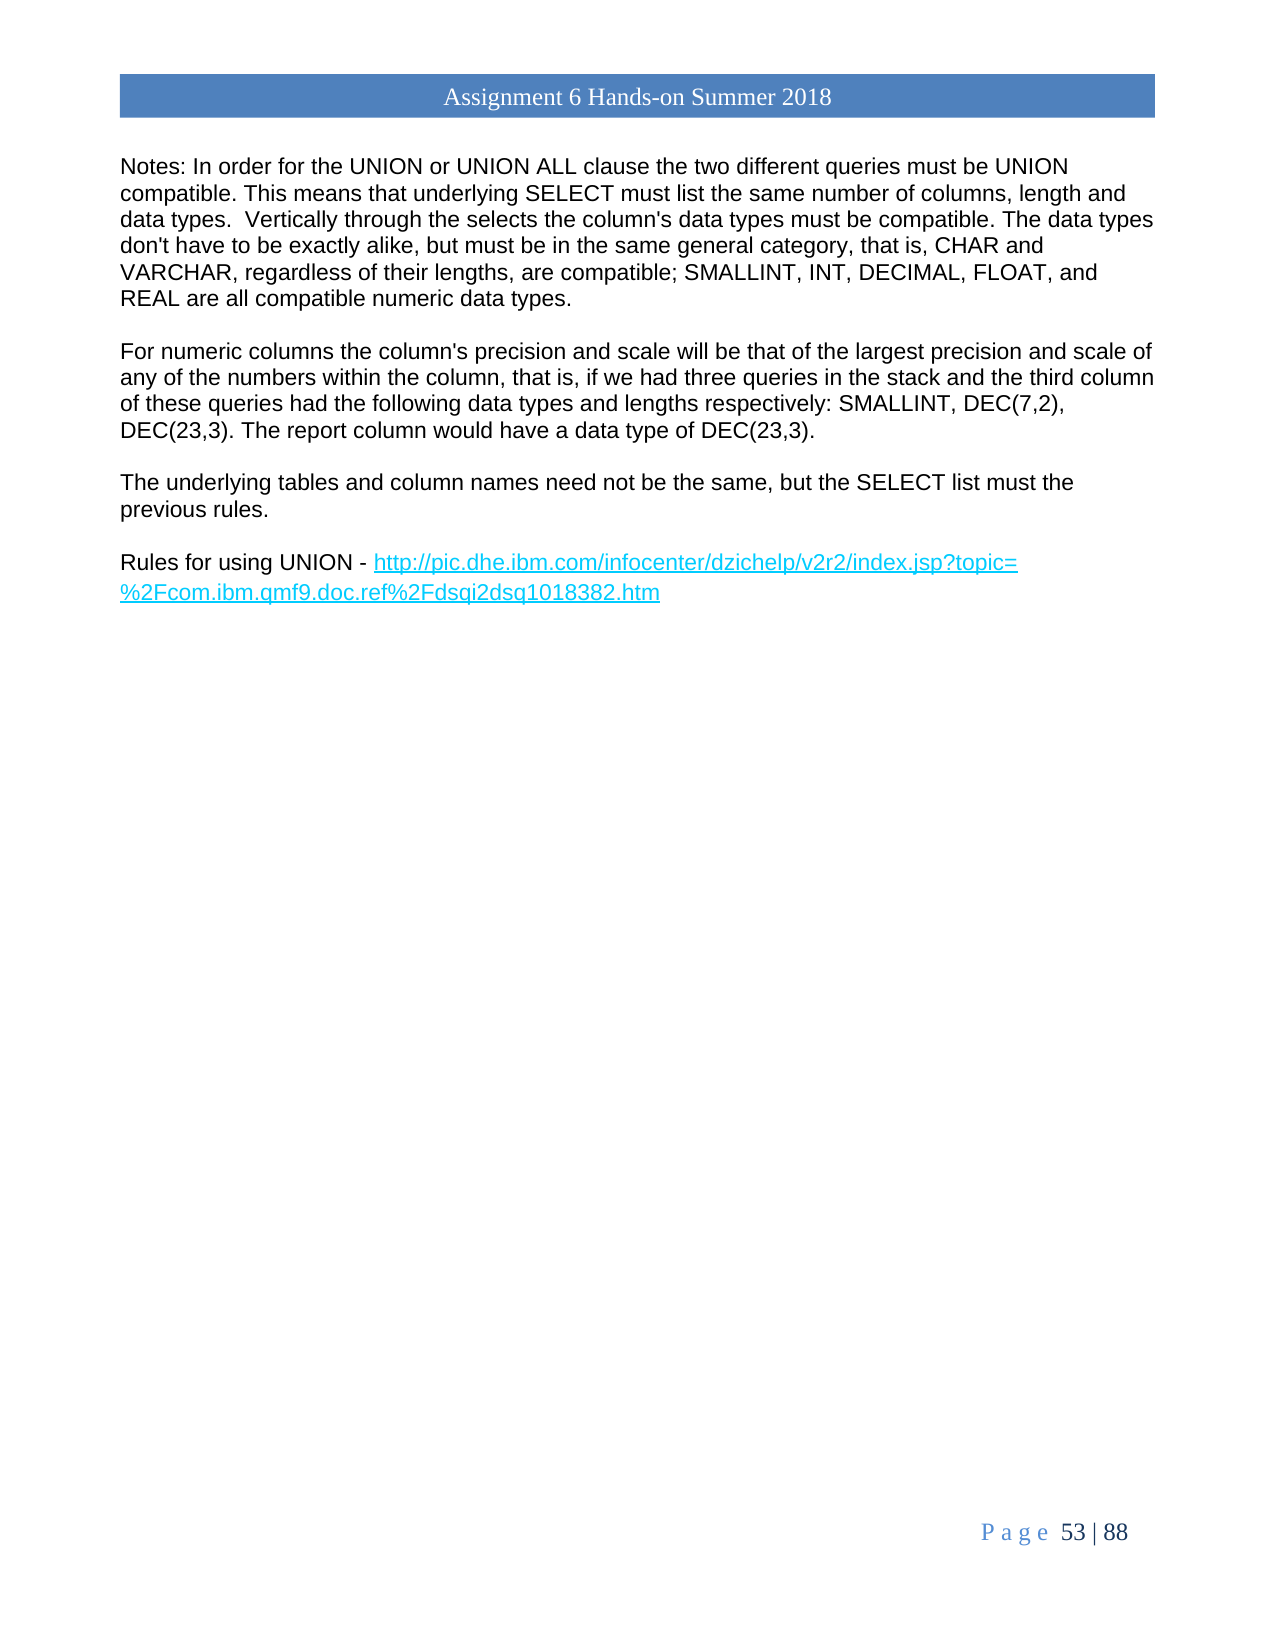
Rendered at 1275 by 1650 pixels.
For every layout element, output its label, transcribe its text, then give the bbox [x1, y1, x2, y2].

text For numeric columns the column's precision and scale will be that of the largest precision and scale of any of the numbers within the column, that is, if we had three queries in the stack and the third column of these queries had the following data types and lengths respectively: SMALLINT, DEC(7,2), DEC(23,3). The report column would have a data type of DEC(23,3). [120, 338, 1155, 443]
text The underlying tables and column names need not be the same, but the SELECT list must the previous rules. [120, 469, 1155, 522]
text Notes: In order for the UNION or UNION ALL clause the two different queries must be UNION compatible. This means that underlying SELECT must list the same number of columns, length and data types. Vertically through the selects the column's data types must be compatible. The data types don't have to be exactly alike, but must be in the same general category, that is, CHAR and VARCHAR, regardless of their lengths, are compatible; SMALLINT, INT, DECIMAL, FLOAT, and REAL are all compatible numeric data types. [120, 153, 1155, 311]
text Rules for using UNION - http://pic.dhe.ibm.com/infocenter/dzichelp/v2r2/index.jsp?topic=%2Fcom.ibm.qmf9.doc.ref%2Fdsqi2dsq1018382.htm [120, 548, 1155, 605]
